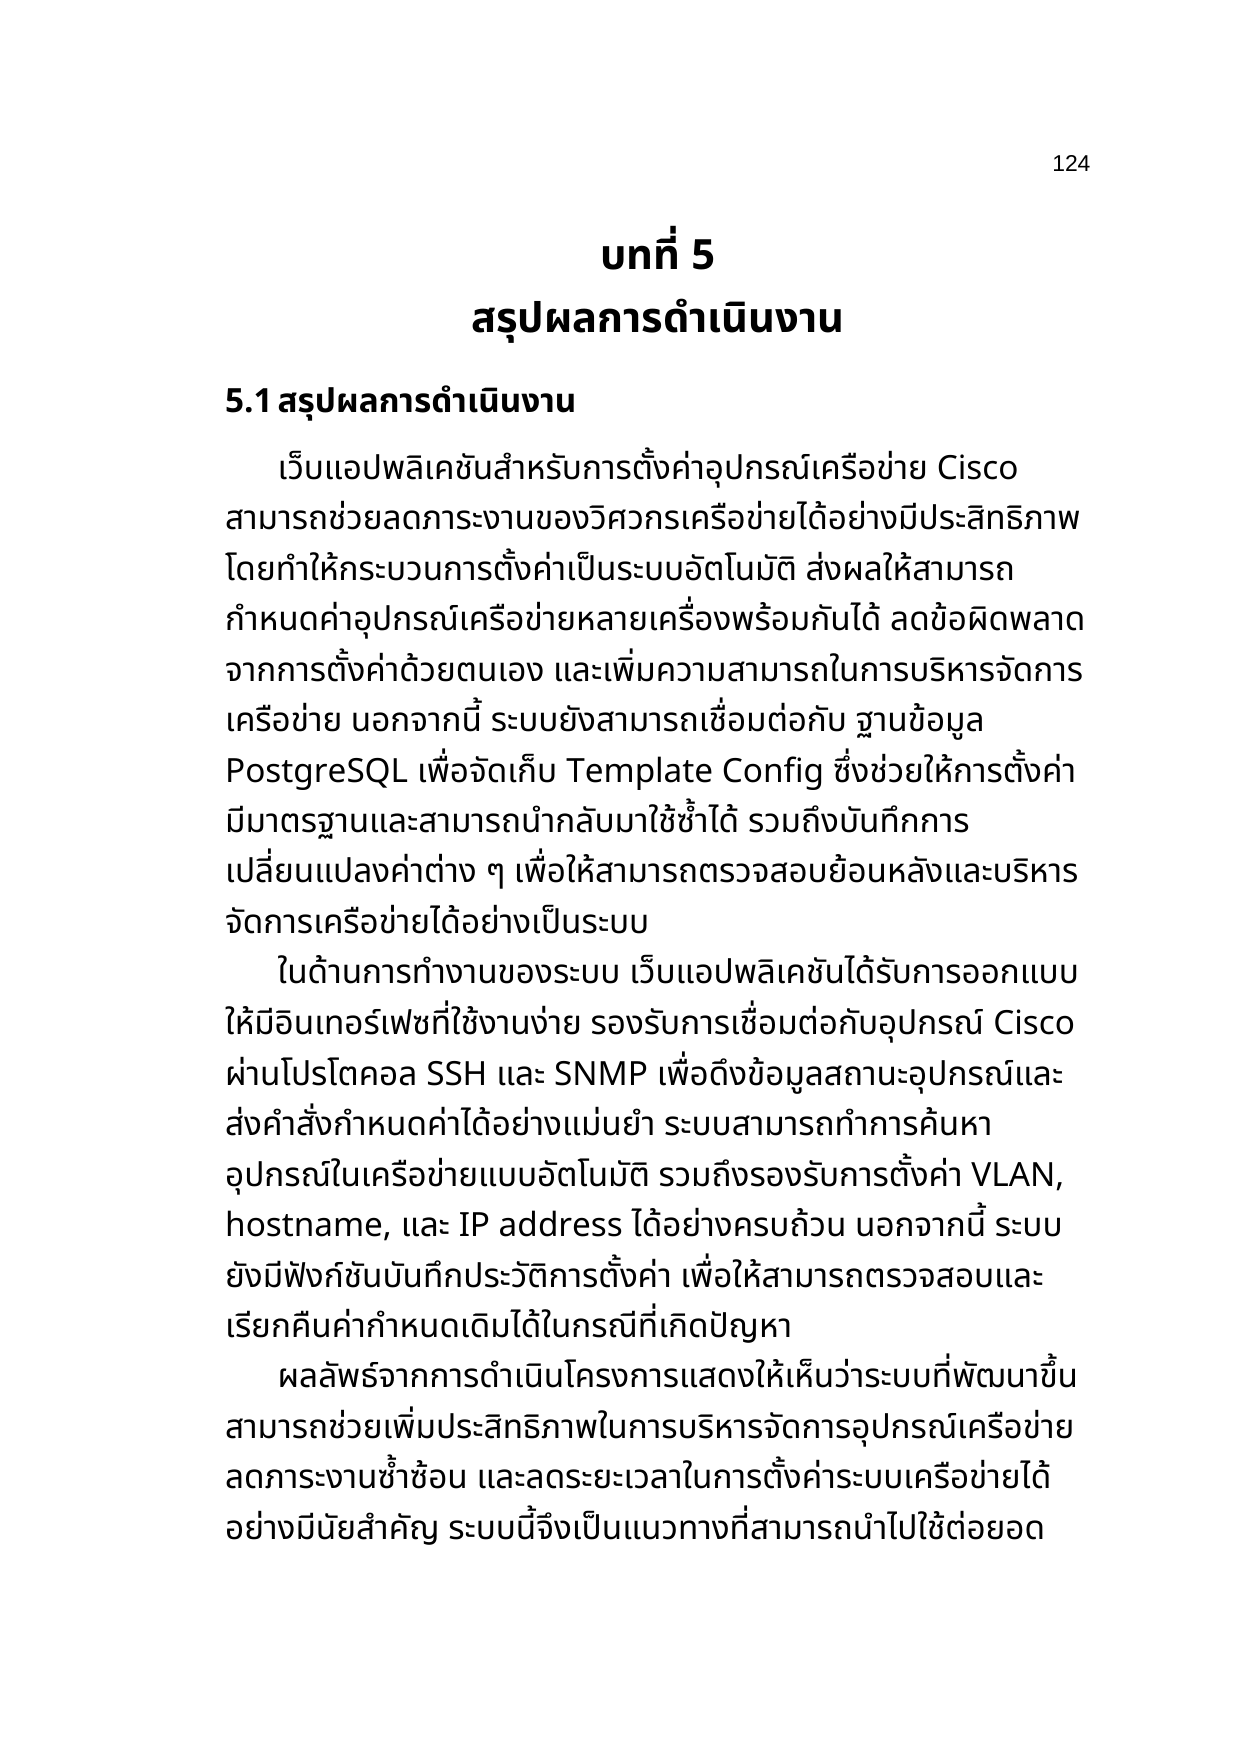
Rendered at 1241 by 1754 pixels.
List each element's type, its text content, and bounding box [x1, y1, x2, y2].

text สรุปผลการดำเนินงาน [225, 288, 1090, 351]
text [225, 1352, 1090, 1554]
subtitle สรุปผลการดำเนินงาน [225, 377, 1090, 428]
text ในด้านการทำงานของระบบ เว็บแอปพลิเคชันได้รับการออกแบบให้มีอินเทอร์เฟซที่ใช้งานง่าย รองรับการเชื่อมต่อกับอุปกรณ์ Cisco ผ่านโปรโตคอล SSH และ SNMP เพื่อดึงข้อมูลสถานะอุปกรณ์และส่งคำสั่งกำหนดค่าได้อย่างแม่นยำ ระบบสามารถทำการค้นหาอุปกรณ์ในเครือข่ายแบบอัตโนมัติ รวมถึงรองรับการตั้งค่า VLAN, hostname, และ IP address ได้อย่างครบถ้วน นอกจากนี้ ระบบยังมีฟังก์ชันบันทึกประวัติการตั้งค่า เพื่อให้สามารถตรวจสอบและเรียกคืนค่ากำหนดเดิมได้ในกรณีที่เกิดปัญหา [225, 948, 1090, 1352]
text เว็บแอปพลิเคชันสำหรับการตั้งค่าอุปกรณ์เครือข่าย Cisco สามารถช่วยลดภาระงานของวิศวกรเครือข่ายได้อย่างมีประสิทธิภาพ โดยทำให้กระบวนการตั้งค่าเป็นระบบอัตโนมัติ ส่งผลให้สามารถกำหนดค่าอุปกรณ์เครือข่ายหลายเครื่องพร้อมกันได้ ลดข้อผิดพลาดจากการตั้งค่าด้วยตนเอง และเพิ่มความสามารถในการบริหารจัดการเครือข่าย นอกจากนี้ ระบบยังสามารถเชื่อมต่อกับ ฐานข้อมูล PostgreSQL เพื่อจัดเก็บ Template Config ซึ่งช่วยให้การตั้งค่ามีมาตรฐานและสามารถนำกลับมาใช้ซ้ำได้ รวมถึงบันทึกการเปลี่ยนแปลงค่าต่าง ๆ เพื่อให้สามารถตรวจสอบย้อนหลังและบริหารจัดการเครือข่ายได้อย่างเป็นระบบ [225, 444, 1090, 948]
